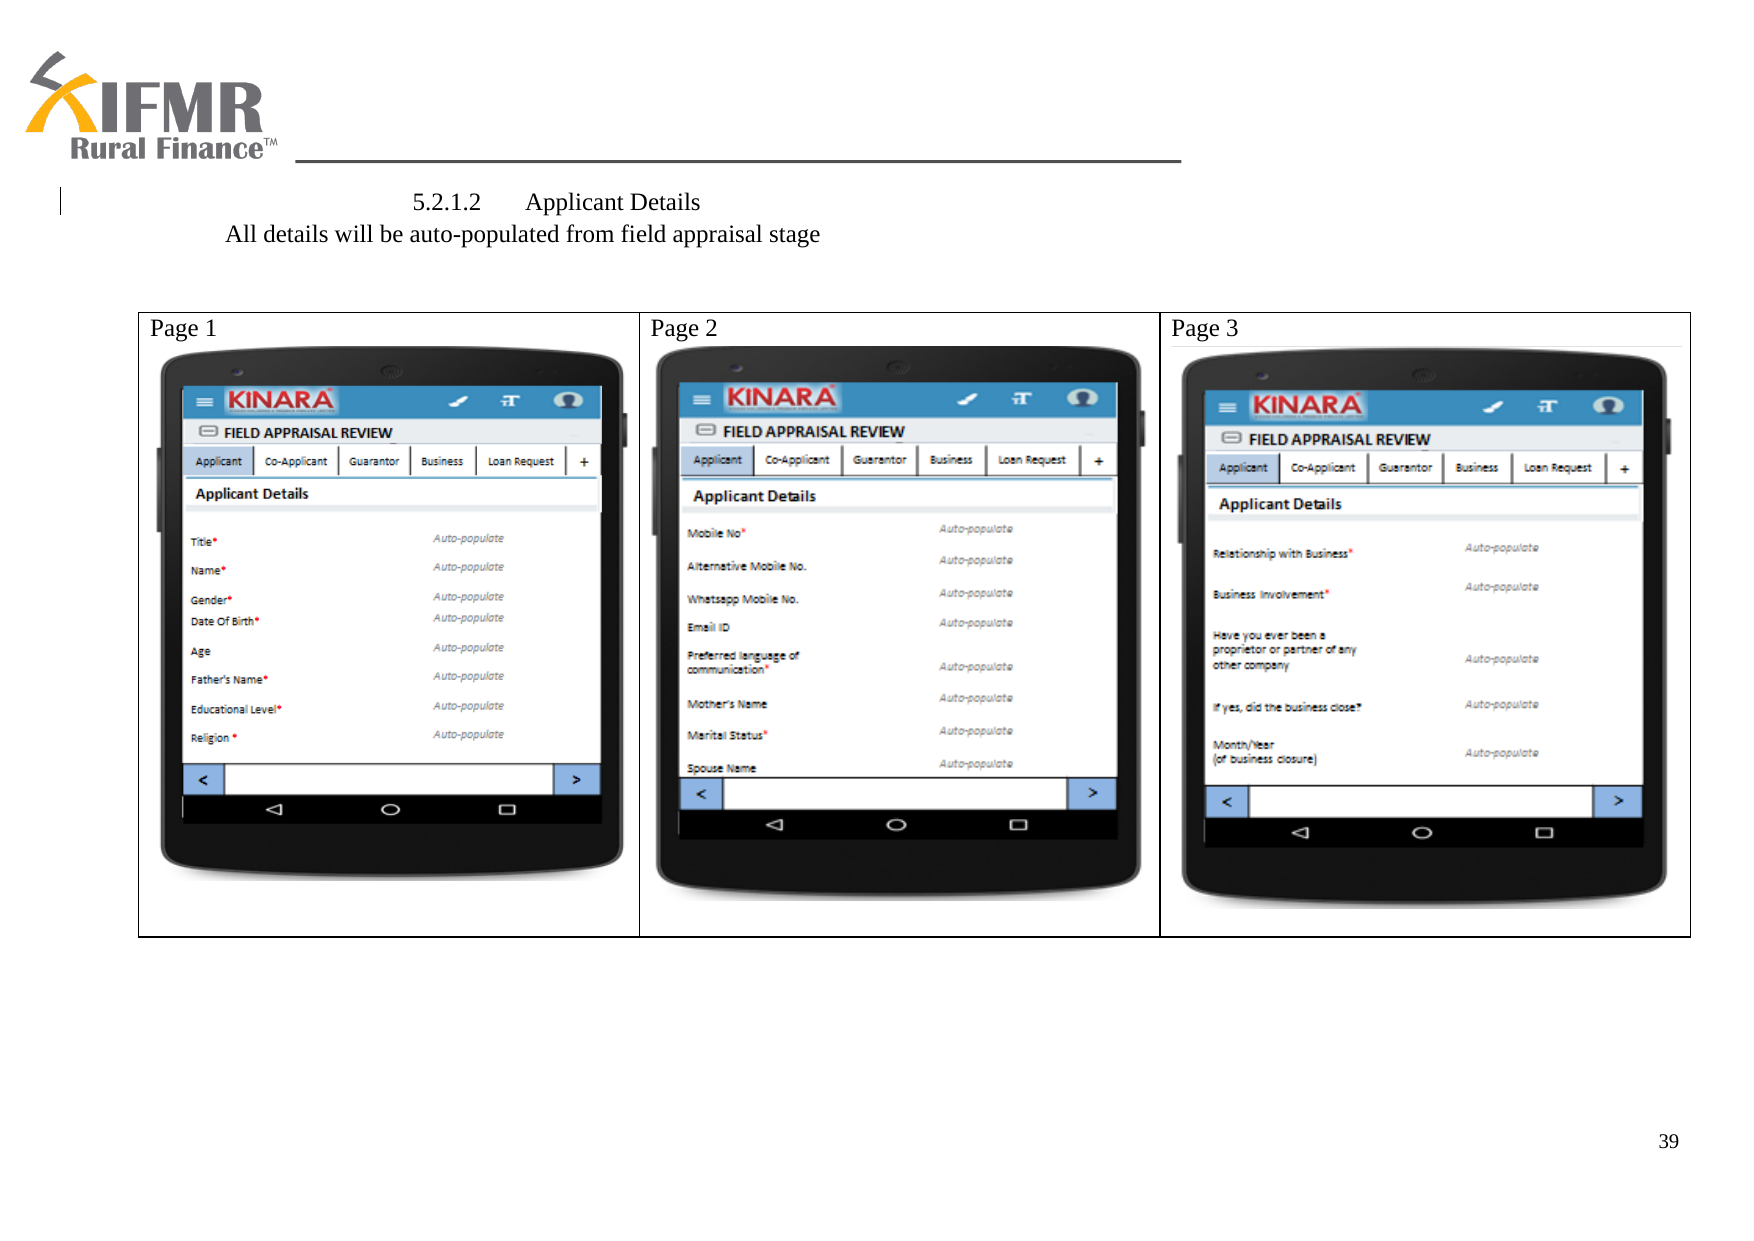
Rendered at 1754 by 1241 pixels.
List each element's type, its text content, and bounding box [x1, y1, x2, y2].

picture [18, 45, 284, 166]
list Applicant Details [412, 187, 1679, 215]
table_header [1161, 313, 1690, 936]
picture [1171, 346, 1683, 909]
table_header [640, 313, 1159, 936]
list All details will be auto-populated from field appraisal stage [225, 219, 1679, 248]
picture [650, 346, 1154, 901]
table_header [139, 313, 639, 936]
picture [150, 346, 633, 881]
